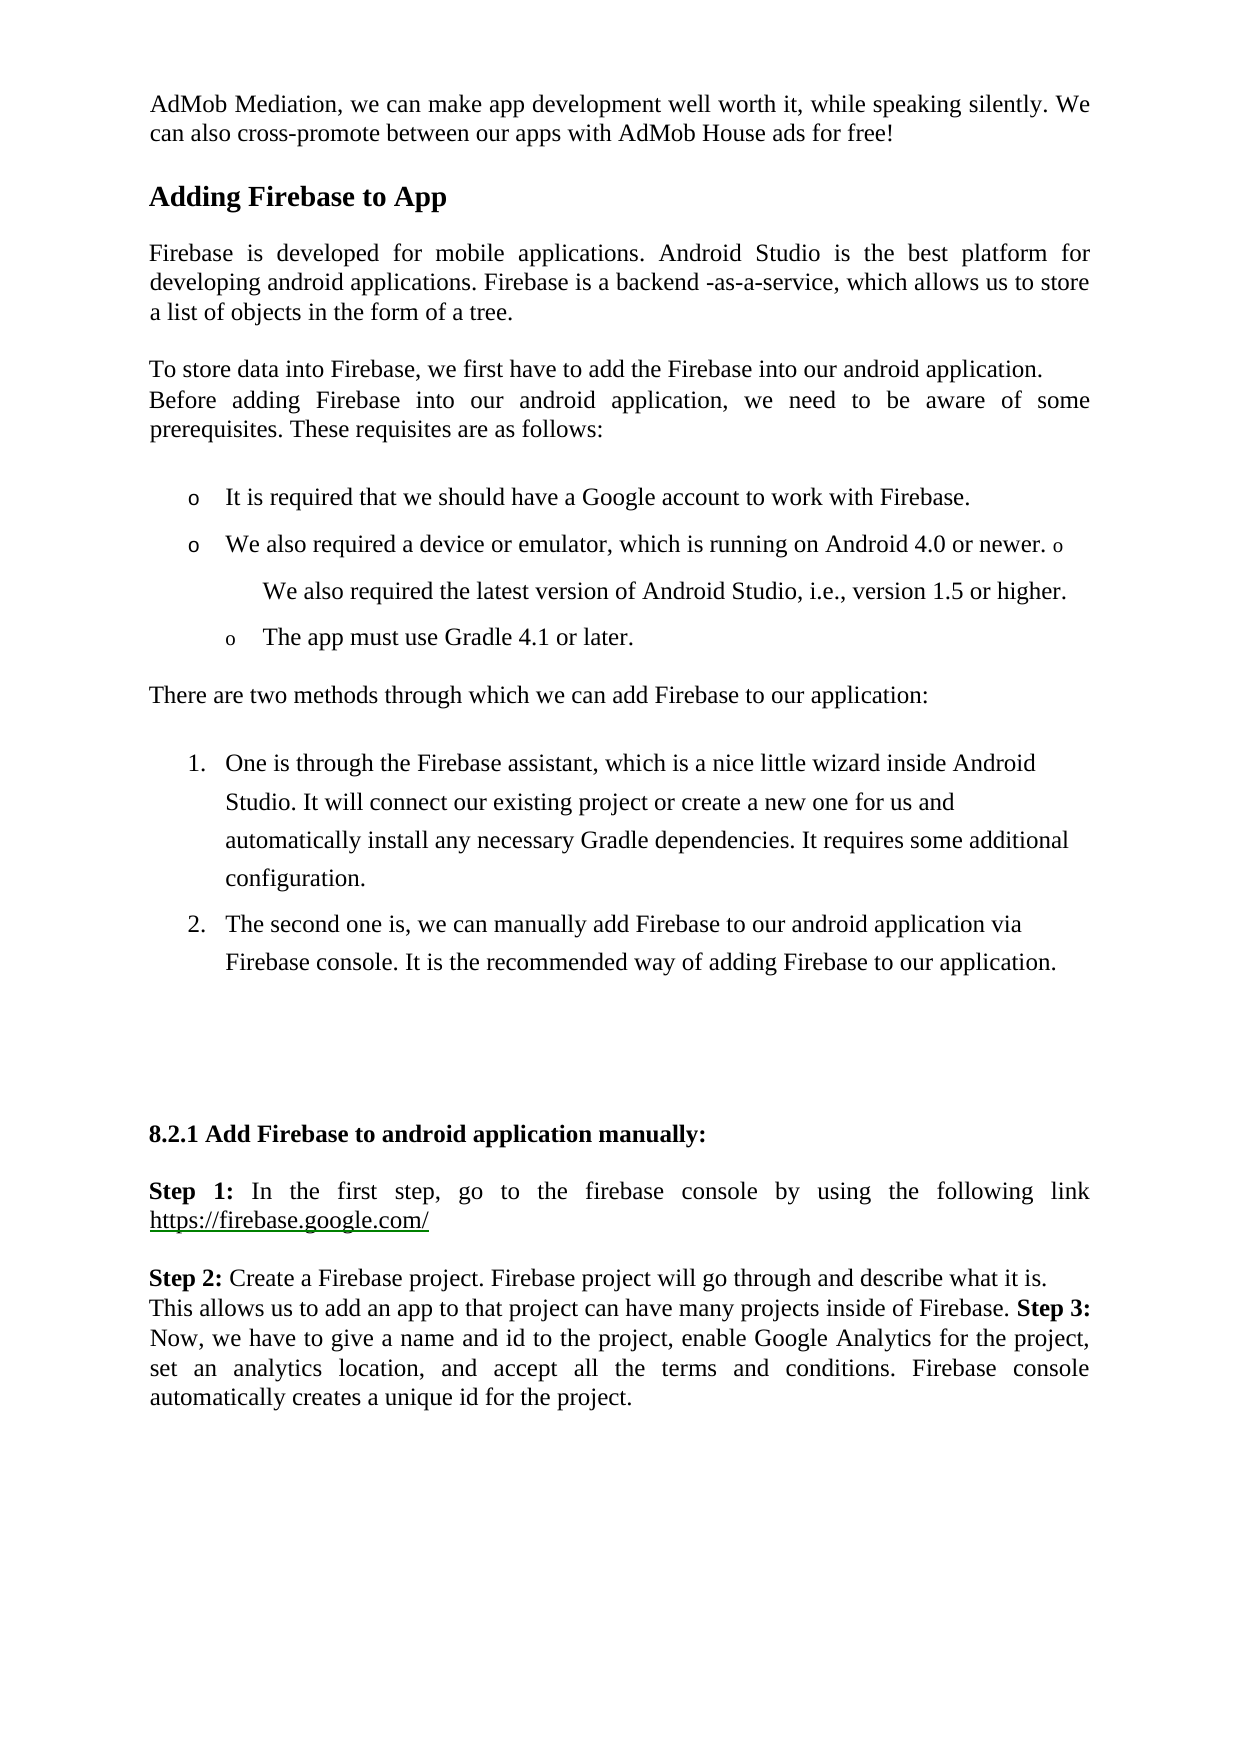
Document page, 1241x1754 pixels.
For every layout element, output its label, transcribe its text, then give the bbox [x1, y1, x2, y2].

text There are two methods through which we can add Firebase to our application: [148, 681, 1091, 709]
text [148, 89, 1091, 147]
text Step 2: Create a Firebase project. Firebase project will go through and describe what it is. [148, 1263, 1091, 1292]
text Firebase is developed for mobile applications. Android Studio is the best platform for developing android applications. Firebase is a backend -as-a-service, which allows us to store a list of objects in the form of a tree. [148, 238, 1091, 326]
text Before adding Firebase into our android application, we need to be aware of some prerequisites. These requisites are as follows: [148, 385, 1091, 443]
text This allows us to add an app to that project can have many projects inside of Firebase. Step 3: Now, we have to give a name and id to the project, enable Google Analytics for the project, set an analytics location, and accept all the terms and conditions. Firebase console automatically creates a unique id for the project. [148, 1293, 1091, 1411]
list We also required a device or emulator, which is running on Android 4.0 or newer. o We also required the latest version of Android Studio, i.e., version 1.5 or higher. o The app must use Gradle 4.1 or later. [187, 529, 1070, 651]
list It is required that we should have a Google account to work with Firebase. [187, 482, 1070, 511]
text 8.2.1 Add Firebase to android application manually: [148, 1119, 1135, 1148]
subtitle Adding Firebase to App [148, 179, 1135, 213]
list One is through the Firebase assistant, which is a nice little wizard inside Android Studio. It will connect our existing project or create a new one for us and automatically install any necessary Gradle dependencies. It requires some additional configuration. [187, 748, 1091, 892]
text To store data into Firebase, we first have to add the Firebase into our android application. [148, 354, 1091, 383]
text Step 1: In the first step, go to the firebase console by using the following link https://firebase.google.com/ [148, 1176, 1091, 1234]
list The second one is, we can manually add Firebase to our android application via Firebase console. It is the recommended way of adding Firebase to our application. [187, 909, 1091, 976]
